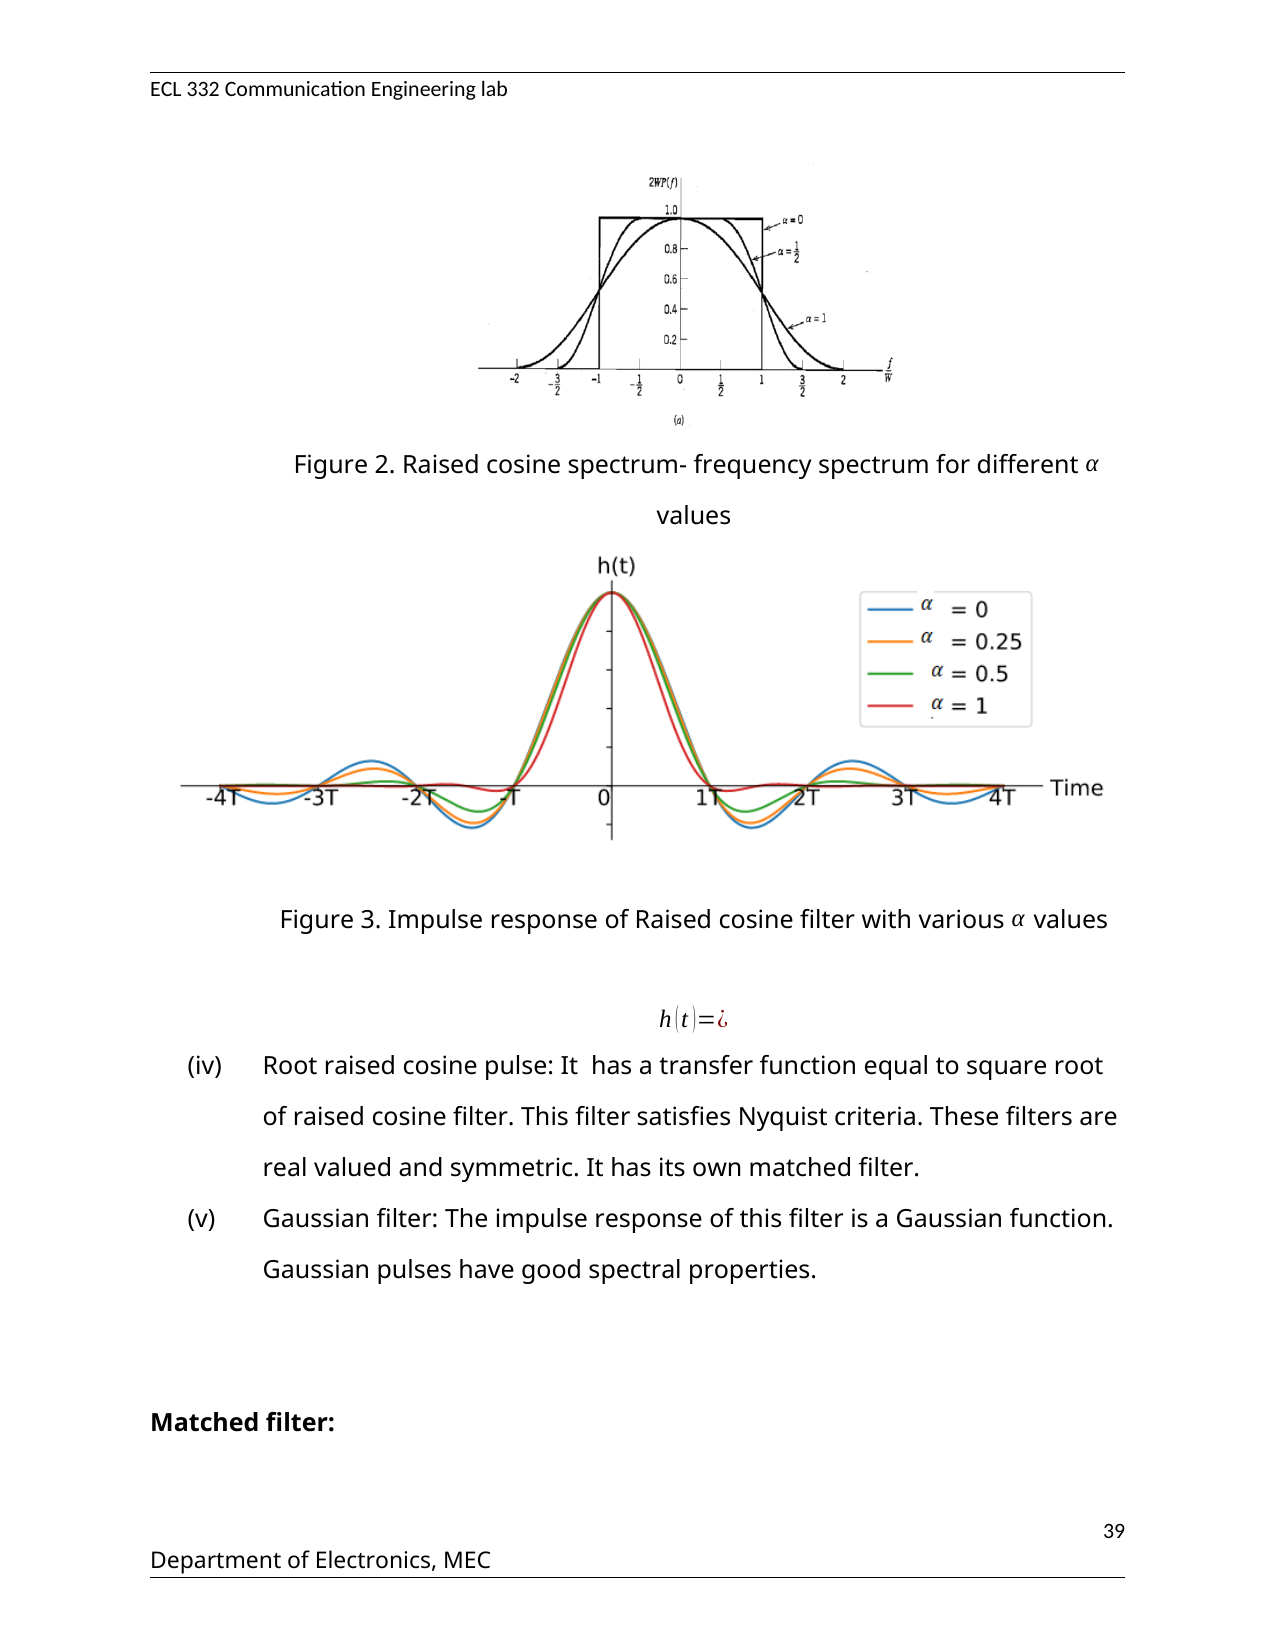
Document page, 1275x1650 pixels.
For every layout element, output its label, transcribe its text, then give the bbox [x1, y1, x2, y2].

picture [465, 158, 923, 434]
text Matched filter: [150, 1405, 1125, 1439]
list Gaussian filter: The impulse response of this filter is a Gaussian function. Gaussian pulses have good spectral properties. [187, 1201, 1125, 1286]
text Figure 3. Impulse response of Raised cosine filter with various values [262, 902, 1125, 936]
text Figure 2. Raised cosine spectrum- frequency spectrum for different values [262, 447, 1125, 532]
list Root raised cosine pulse: It has a transfer function equal to square root of raised cosine filter. This filter satisfies Nyquist criteria. These filters are real valued and symmetric. It has its own matched filter. [187, 1048, 1125, 1184]
